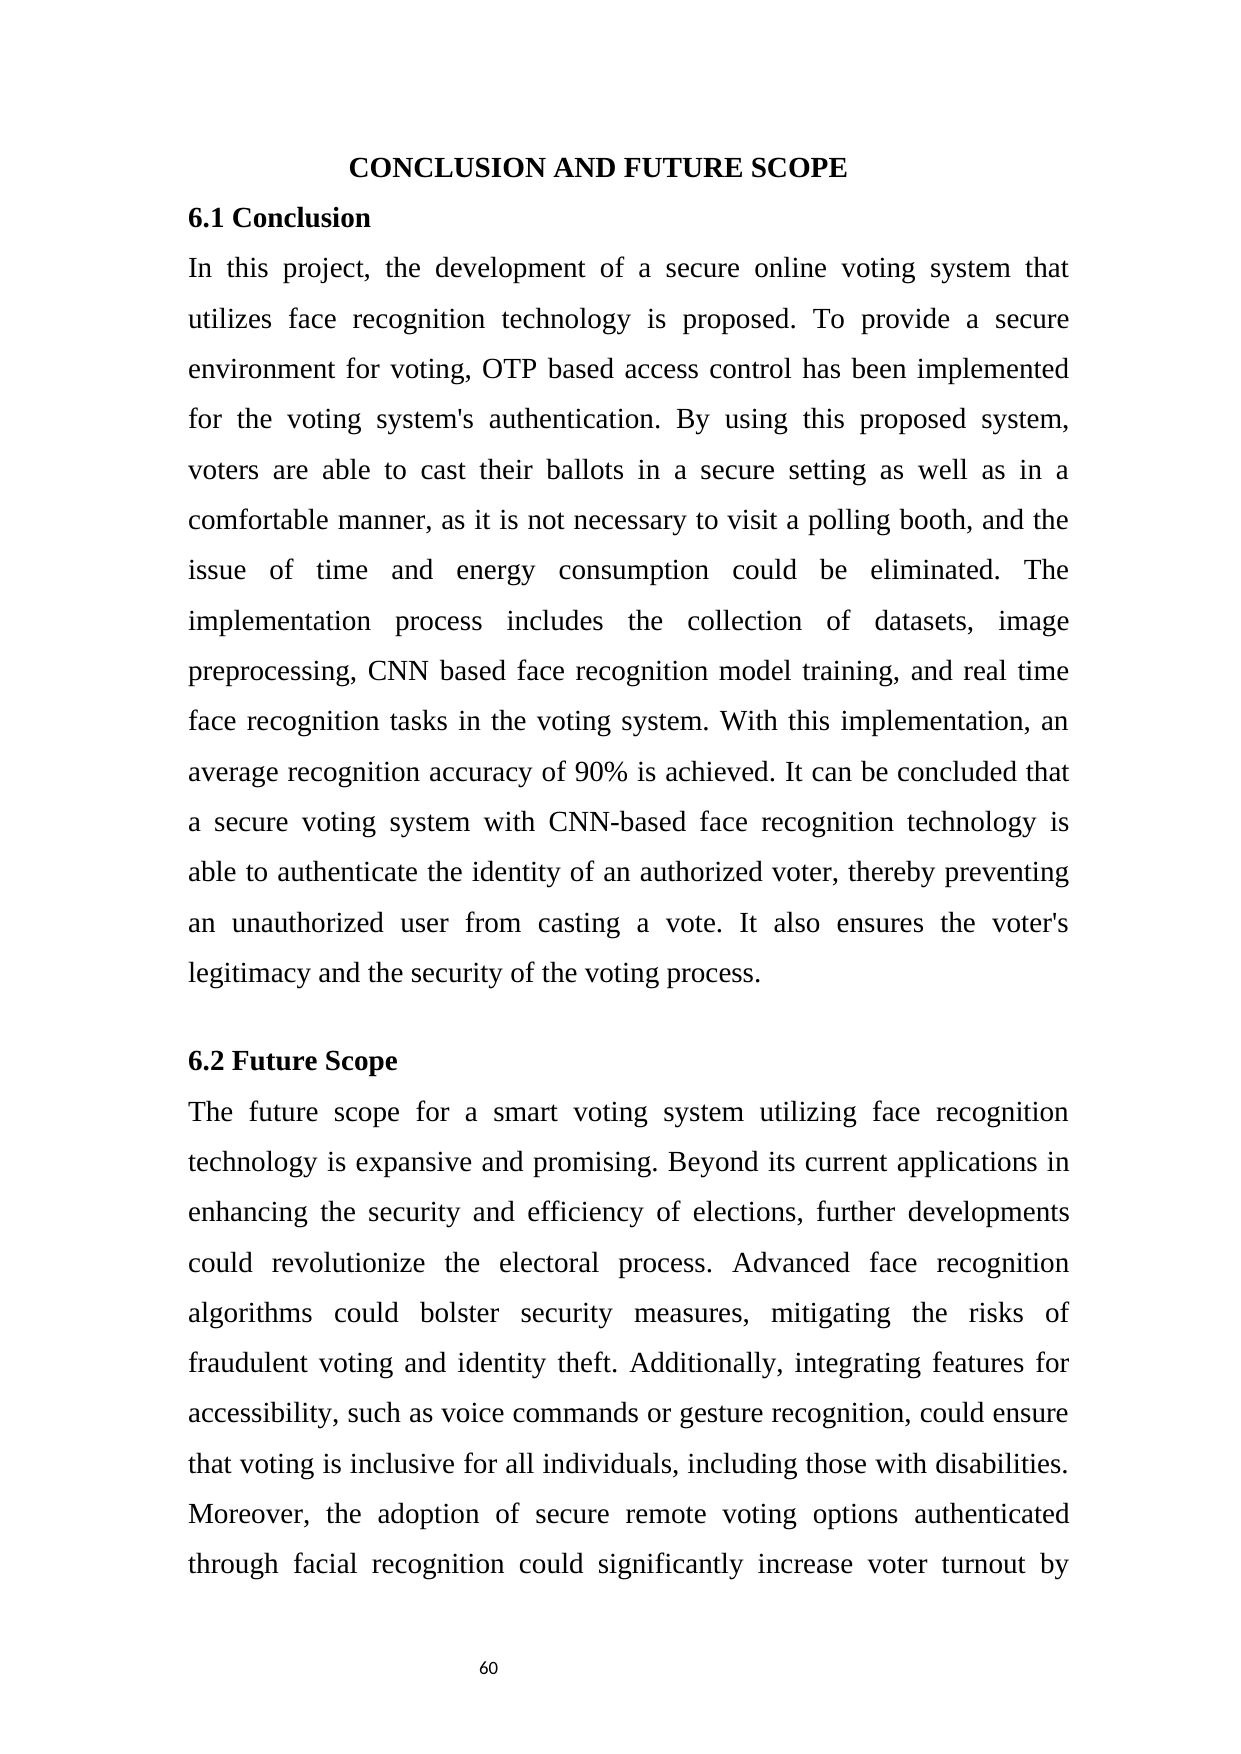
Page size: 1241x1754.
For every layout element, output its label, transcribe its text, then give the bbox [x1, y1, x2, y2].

text In this project, the development of a secure online voting system that utilizes face recognition technology is proposed. To provide a secure environment for voting, OTP based access control has been implemented for the voting system's authentication. By using this proposed system, voters are able to cast their ballots in a secure setting as well as in a comfortable manner, as it is not necessary to visit a polling booth, and the issue of time and energy consumption could be eliminated. The implementation process includes the collection of datasets, image preprocessing, CNN based face recognition model training, and real time face recognition tasks in the voting system. With this implementation, an average recognition accuracy of 90% is achieved. It can be concluded that a secure voting system with CNN-based face recognition technology is able to authenticate the identity of an authorized voter, thereby preventing an unauthorized user from casting a vote. It also ensures the voter's legitimacy and the security of the voting process. [188, 251, 1070, 988]
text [188, 1094, 1070, 1580]
text 6.2 Future Scope [188, 1043, 1070, 1077]
text 6.1 Conclusion [188, 200, 1070, 234]
text CONCLUSION AND FUTURE SCOPE [188, 150, 1070, 183]
